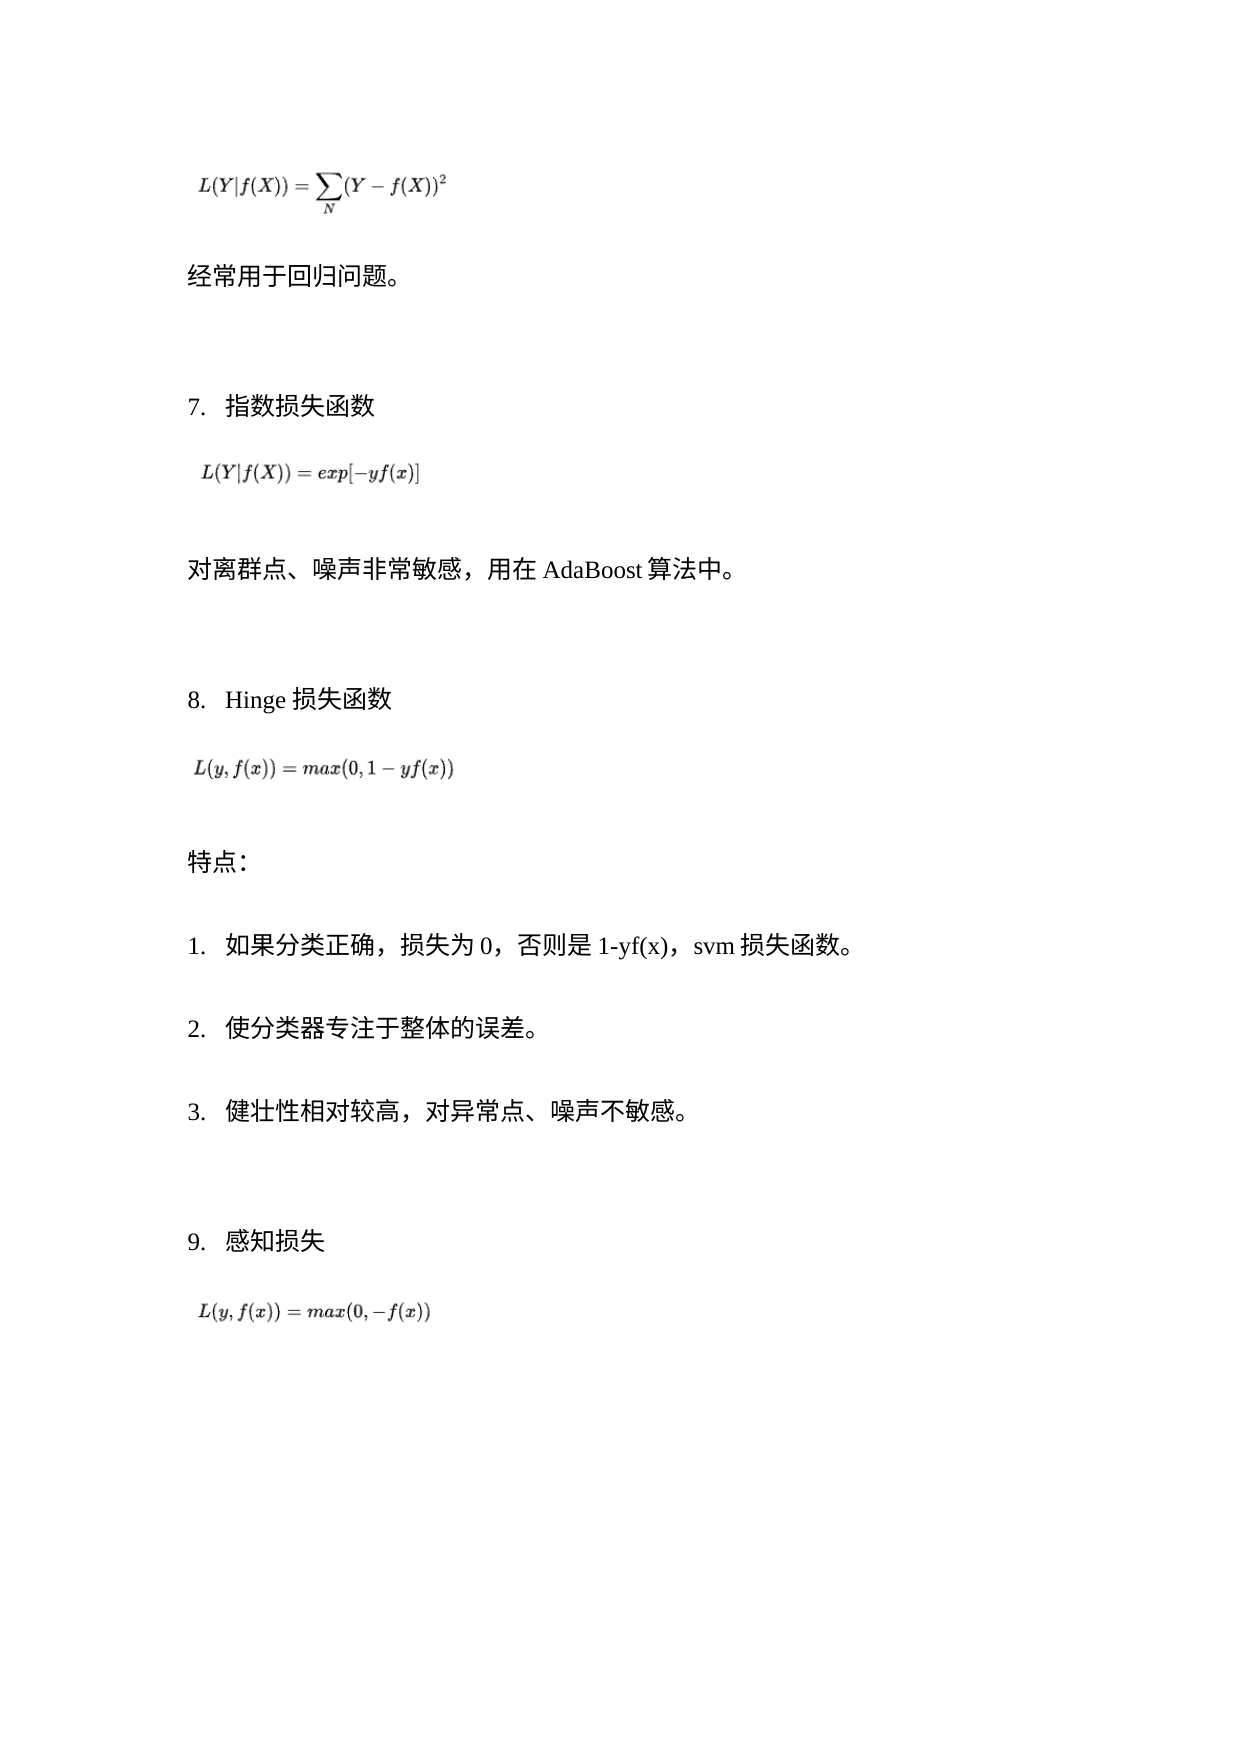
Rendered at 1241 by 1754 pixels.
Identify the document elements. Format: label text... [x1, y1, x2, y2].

text 特点： [187, 828, 1053, 893]
list 感知损失 [187, 1207, 1053, 1272]
picture [187, 455, 432, 503]
picture [187, 162, 476, 217]
picture [187, 1290, 440, 1335]
list 使分类器专注于整体的误差。 [187, 994, 1053, 1059]
list 如果分类正确，损失为0，否则是1-yf(x)，svm损失函数。 [187, 911, 1053, 976]
list 指数损失函数 [187, 372, 1053, 437]
list Hinge 损失函数 [187, 665, 1053, 730]
text 对离群点、噪声非常敏感，用在AdaBoost算法中。 [187, 535, 1053, 600]
list 健壮性相对较高，对异常点、噪声不敏感。 [187, 1077, 1053, 1142]
picture [187, 748, 467, 792]
text 经常用于回归问题。 [187, 242, 1053, 307]
